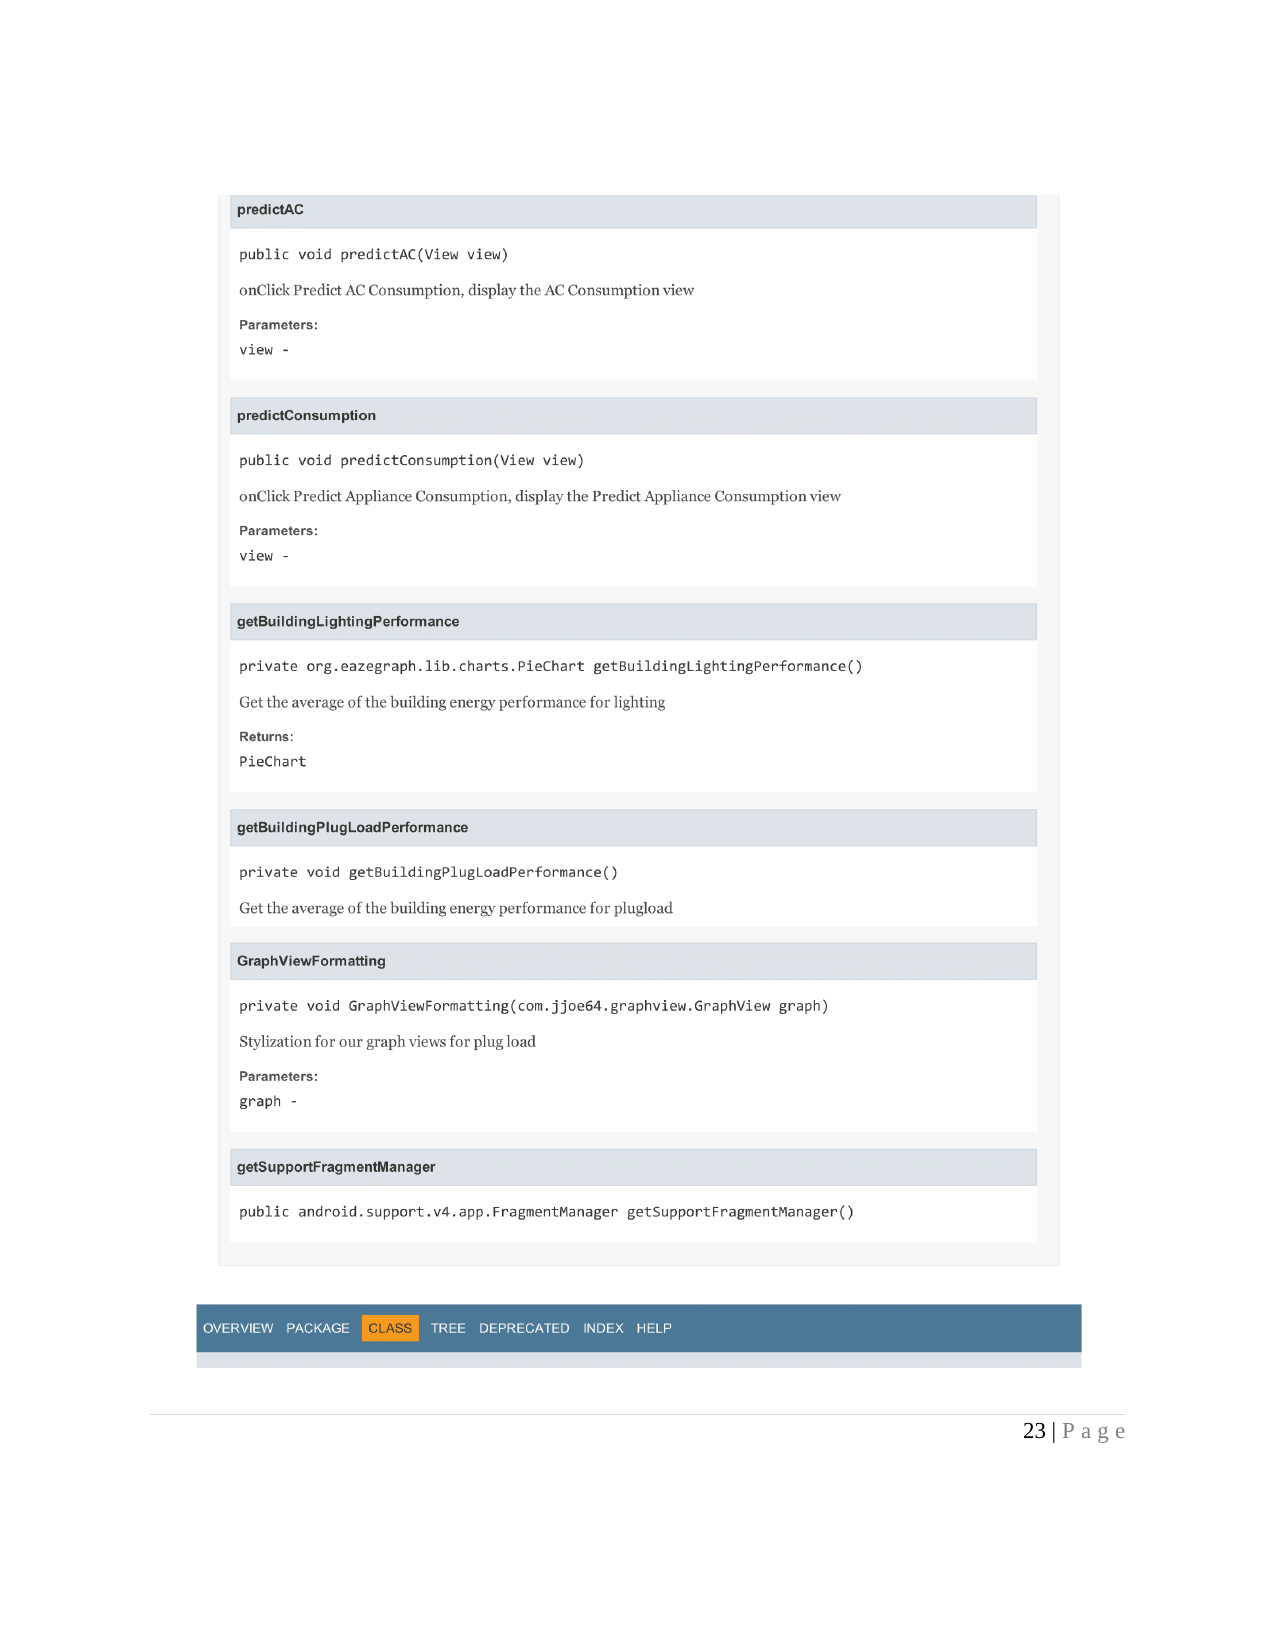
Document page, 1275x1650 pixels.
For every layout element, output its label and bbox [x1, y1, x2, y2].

picture [150, 150, 1125, 1412]
